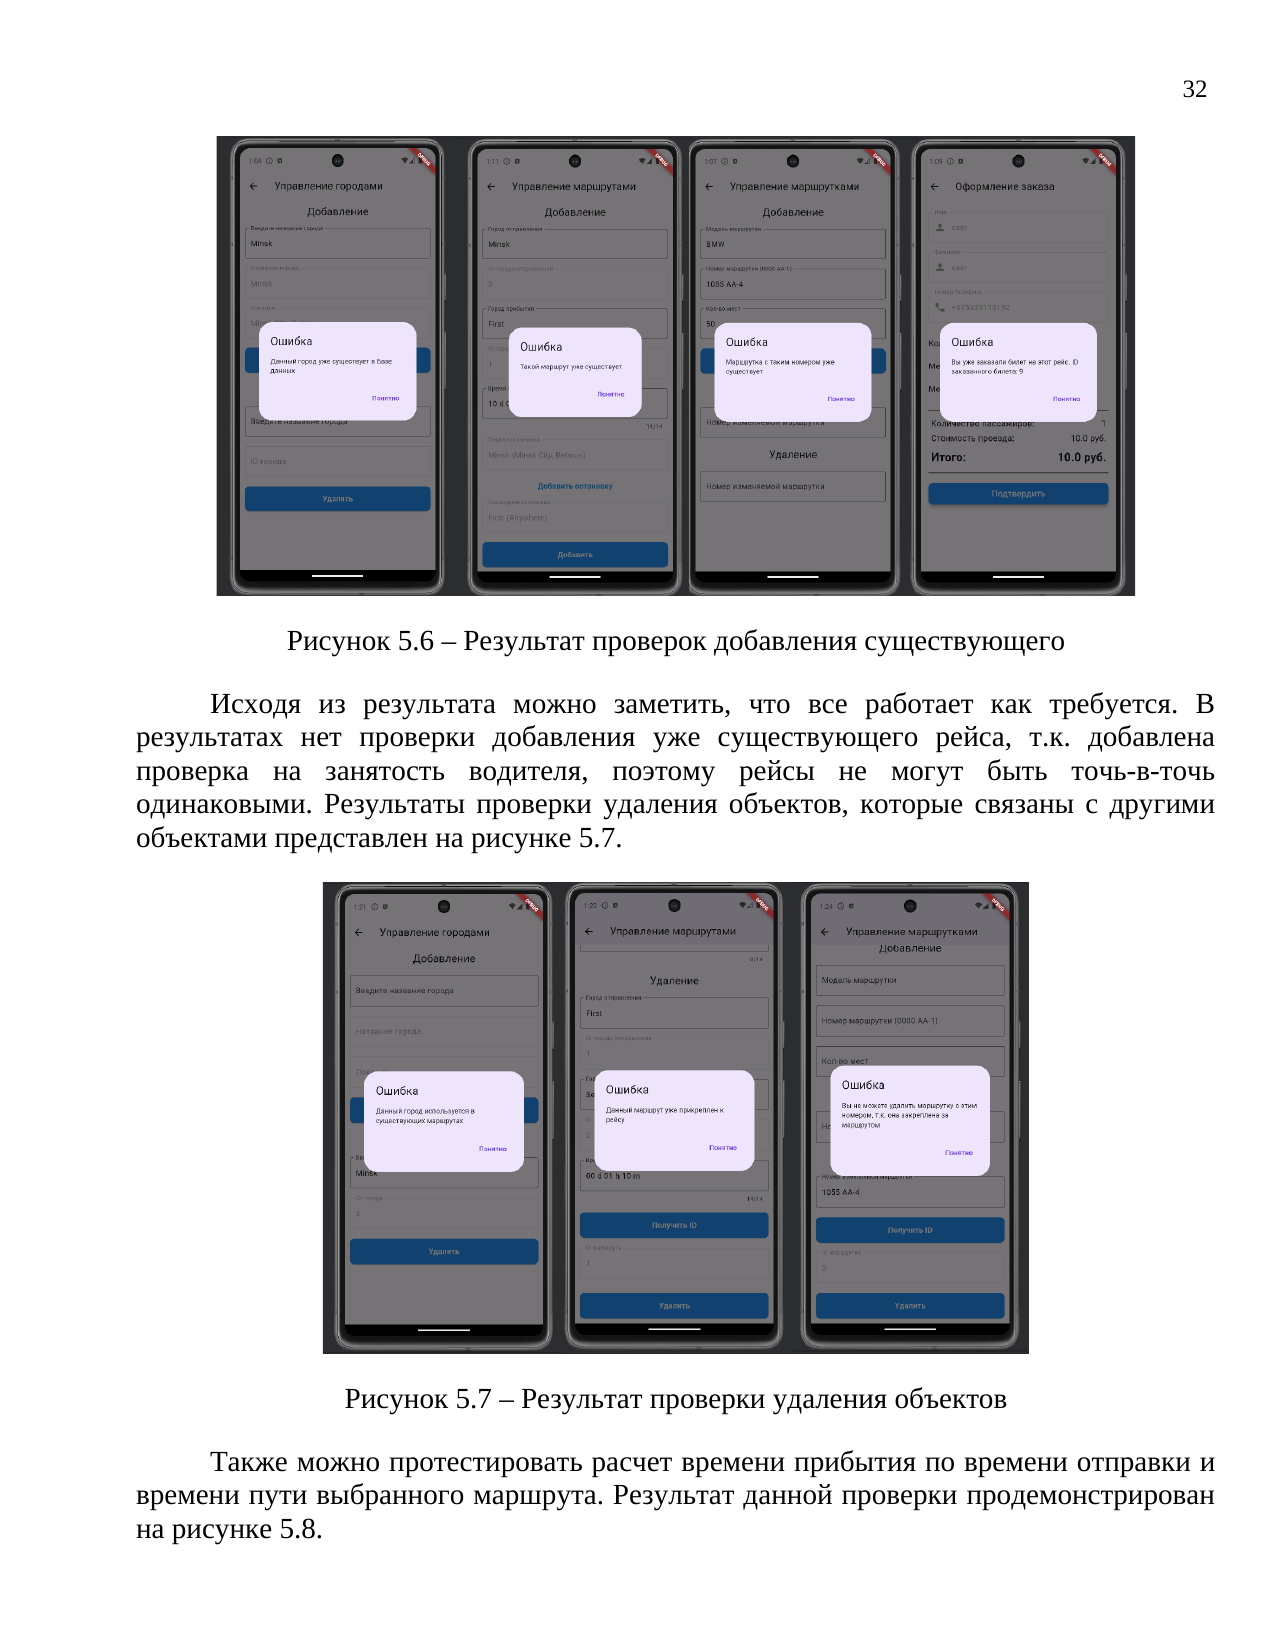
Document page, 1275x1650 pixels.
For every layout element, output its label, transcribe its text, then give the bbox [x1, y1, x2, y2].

text Рисунок 5.7 – Результат проверки удаления объектов [136, 1381, 1216, 1414]
picture [216, 136, 1136, 596]
list Также можно протестировать расчет времени прибытия по времени отправки и времени пути выбранного маршрута. Результат данной проверки продемонстрирован на рисунке 5.8. [136, 1444, 1216, 1544]
text Рисунок 5.6 – Результат проверок добавления существующего [136, 623, 1216, 657]
text Исходя из результата можно заметить, что все работает как требуется. В результатах нет проверки добавления уже существующего рейса, т.к. добавлена проверка на занятость водителя, поэтому рейсы не могут быть точь-в-точь одинаковыми. Результаты проверки удаления объектов, которые связаны с другими объектами представлен на рисунке 5.7. [136, 686, 1216, 854]
picture [322, 882, 1029, 1354]
